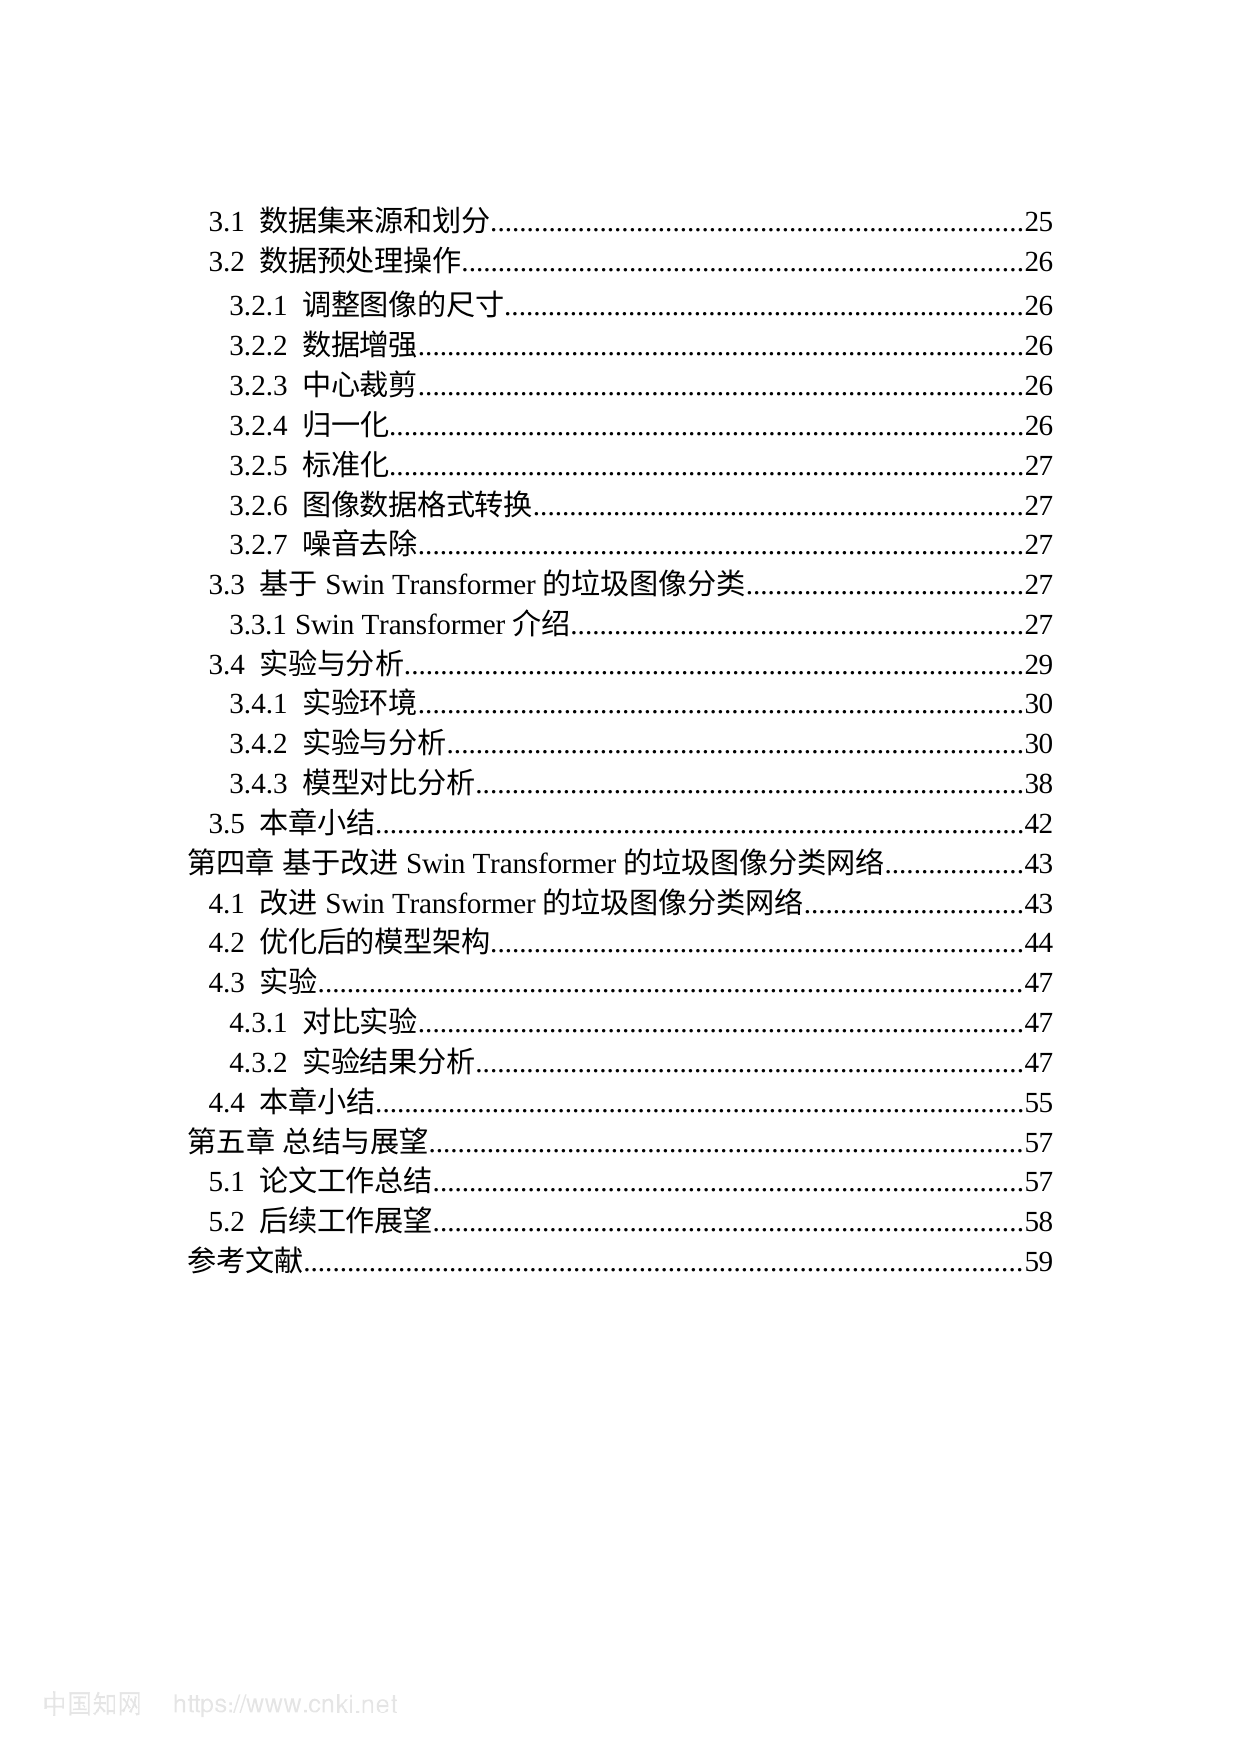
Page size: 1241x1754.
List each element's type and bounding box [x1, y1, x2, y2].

picture [356, 1695, 397, 1713]
picture [337, 1694, 352, 1713]
picture [44, 1691, 140, 1716]
